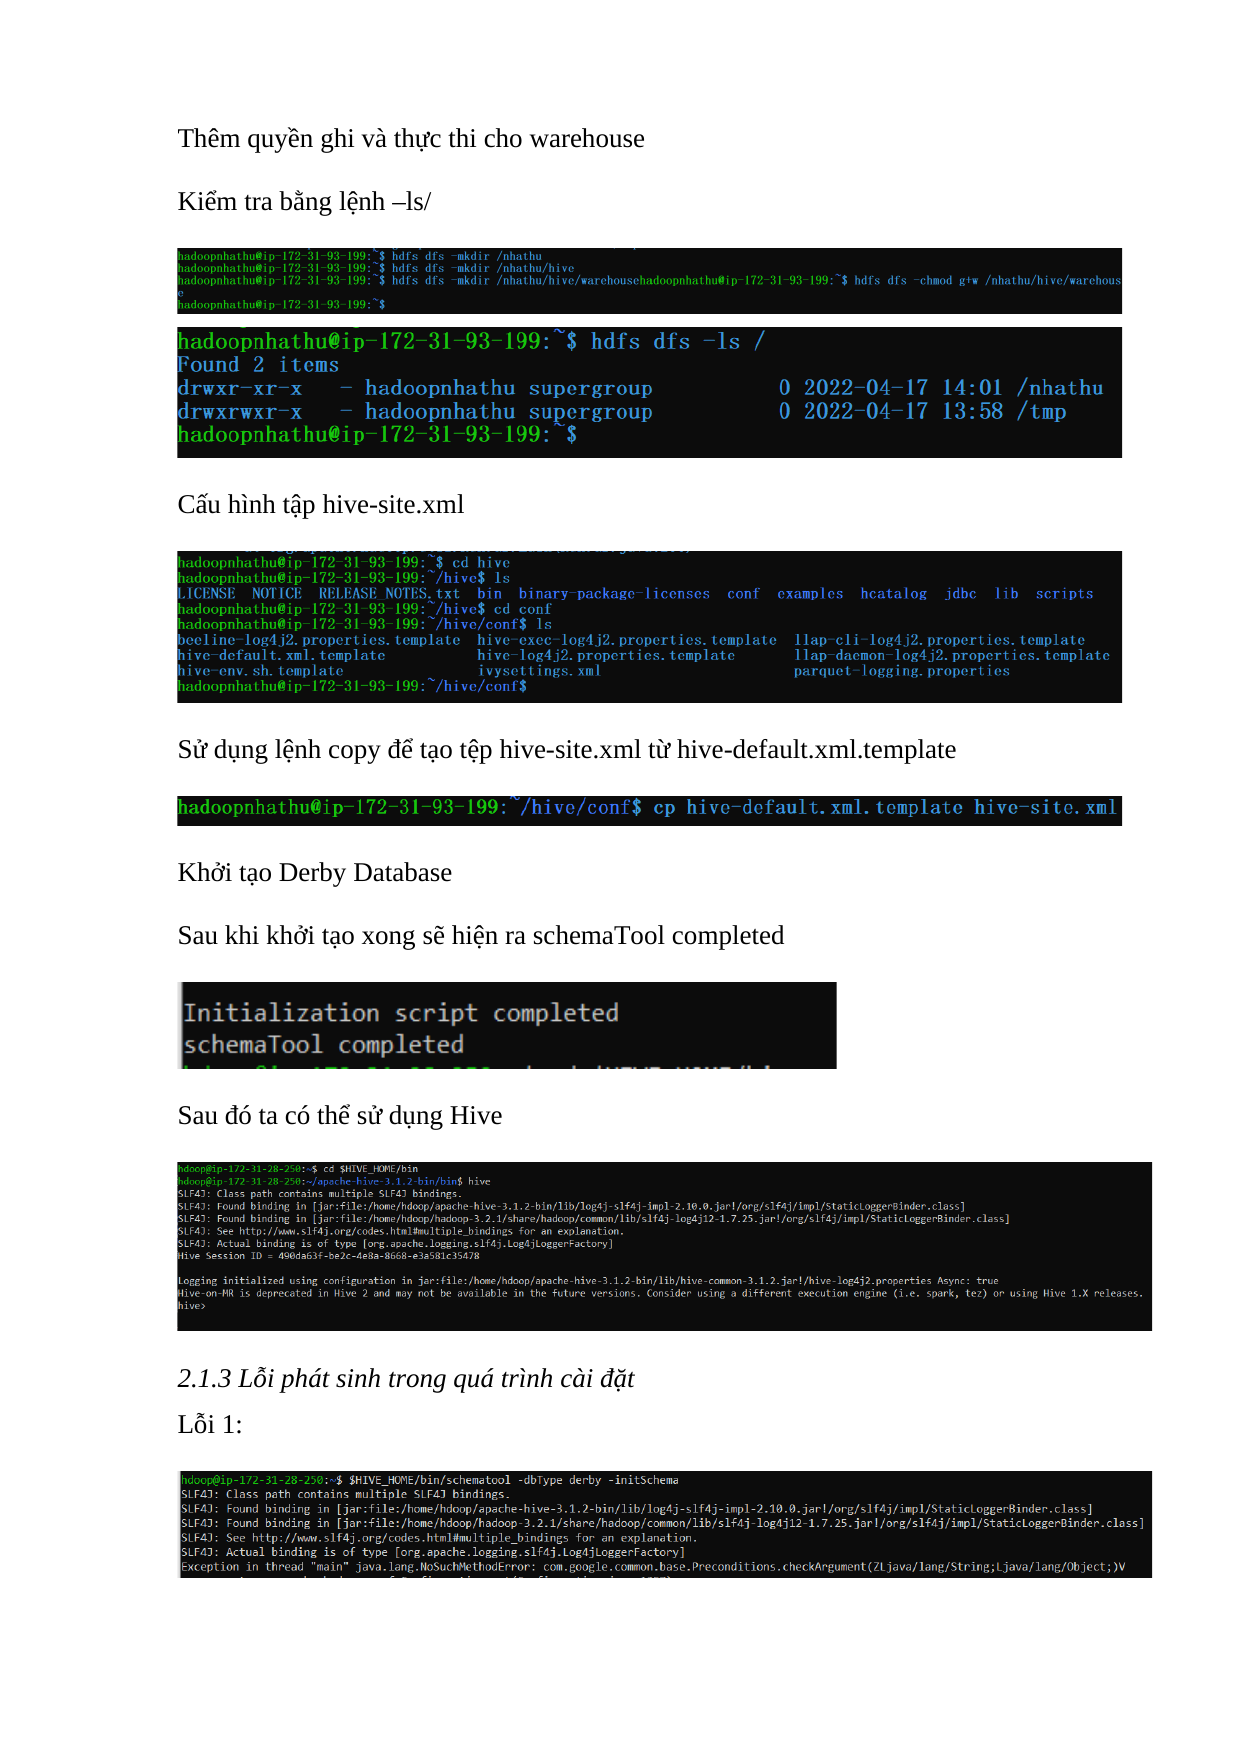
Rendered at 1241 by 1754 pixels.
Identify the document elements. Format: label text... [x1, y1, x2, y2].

picture [177, 327, 1123, 458]
picture [177, 982, 837, 1069]
text Sau đó ta có thể sử dụng Hive [177, 1099, 1122, 1130]
text Khởi tạo Derby Database [177, 856, 1122, 887]
picture [177, 1471, 1153, 1578]
text Cấu hình tập hive-site.xml [177, 488, 1122, 519]
text Kiểm tra bằng lệnh –ls/ [177, 185, 1122, 216]
text Sau khi khởi tạo xong sẽ hiện ra schemaTool completed [177, 919, 1122, 950]
text Sử dụng lệnh copy để tạo tệp hive-site.xml từ hive-default.xml.template [177, 733, 1122, 764]
picture [177, 1162, 1153, 1331]
picture [177, 248, 1123, 314]
text Lỗi 1: [177, 1408, 1122, 1439]
text Thêm quyền ghi và thực thi cho warehouse [177, 122, 1122, 153]
picture [177, 551, 1123, 703]
subtitle 2.1.3 Lỗi phát sinh trong quá trình cài đặt [177, 1362, 1122, 1393]
picture [177, 796, 1123, 826]
